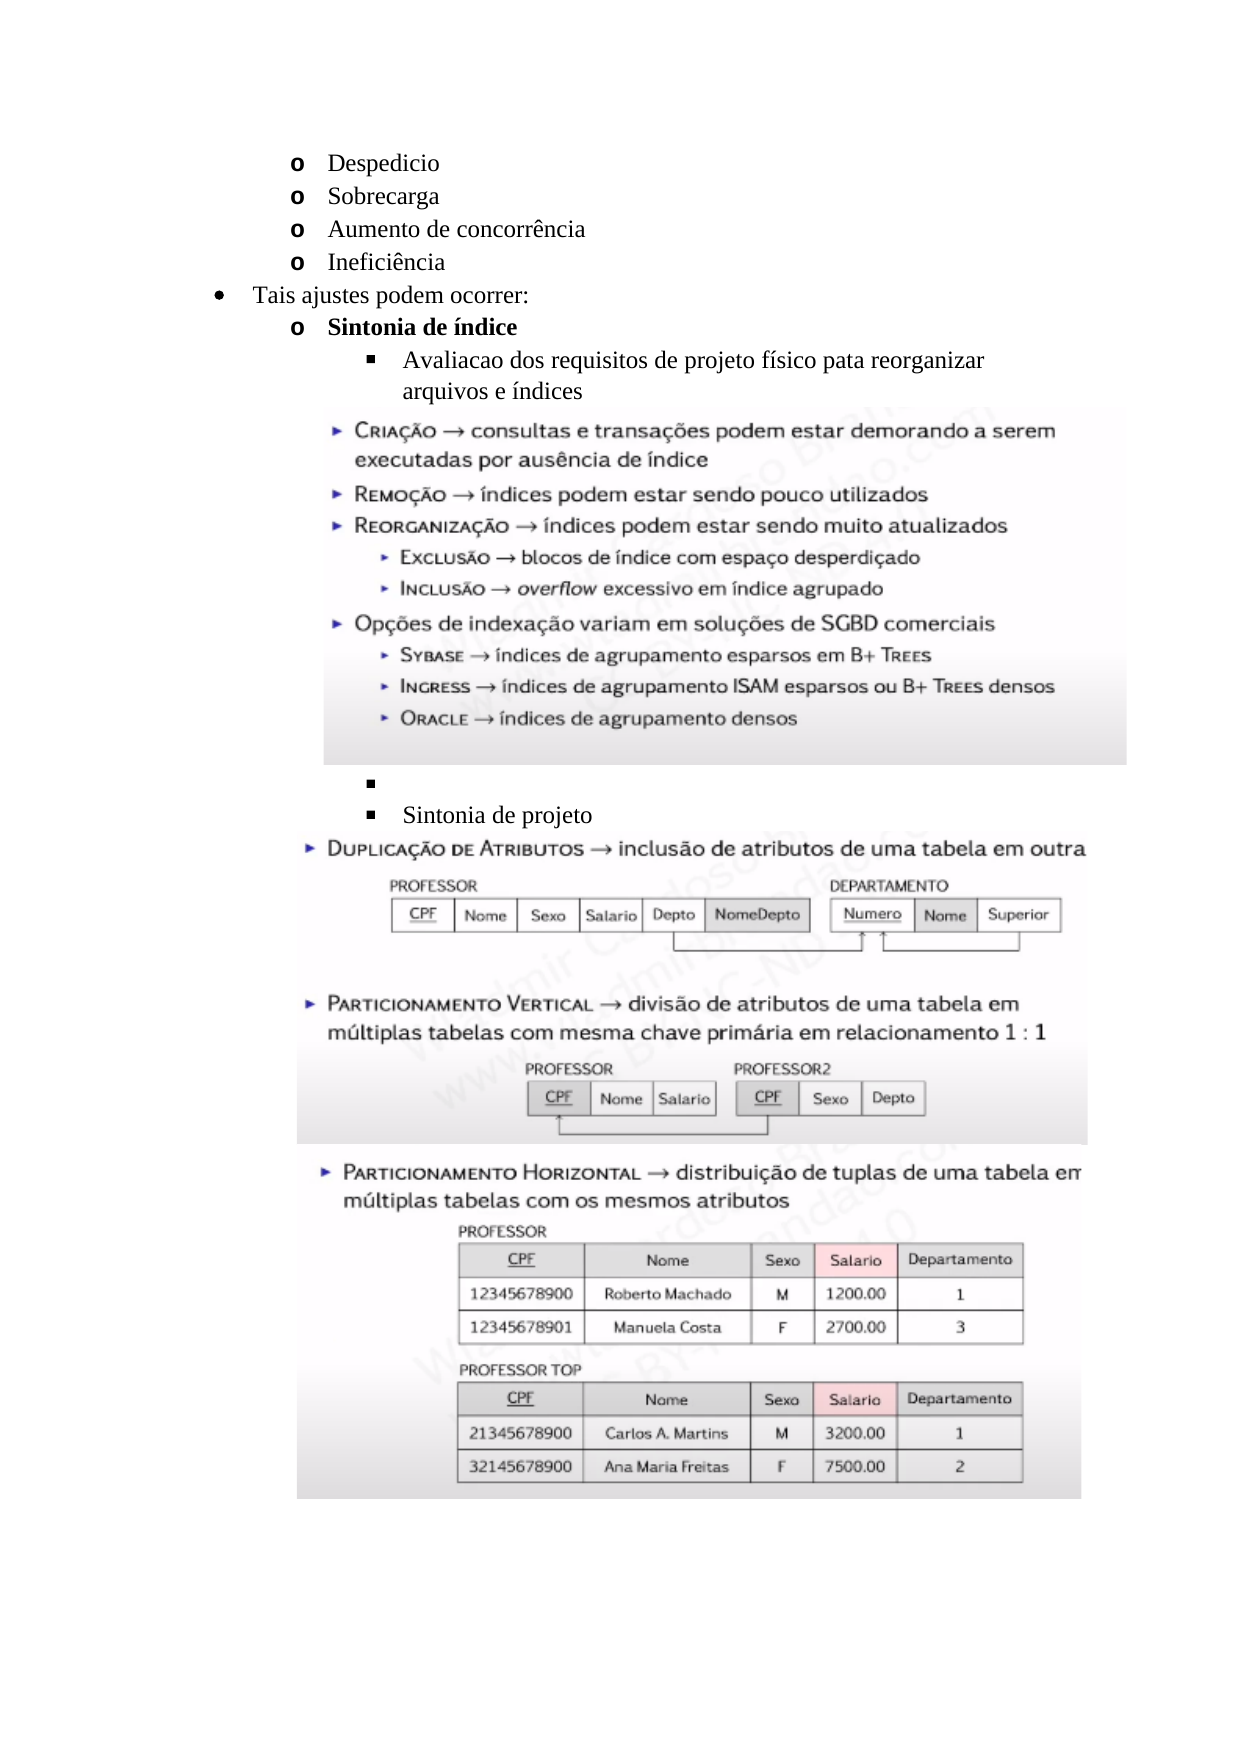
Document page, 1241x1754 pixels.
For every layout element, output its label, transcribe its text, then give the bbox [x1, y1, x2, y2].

list Tais ajustes podem ocorrer: [215, 281, 1063, 309]
list Sintonia de índice [290, 312, 1063, 342]
list Avaliacao dos requisitos de projeto físico pata reorganizar arquivos e índices [365, 345, 1063, 404]
list Despedicio [290, 148, 1063, 178]
list Sobrecarga [290, 181, 1063, 212]
list Aumento de concorrência [290, 214, 1063, 245]
picture [323, 407, 1127, 765]
list Sintonia de projeto [365, 800, 1063, 829]
picture [296, 831, 1088, 1499]
list Ineficiência [290, 247, 1063, 278]
